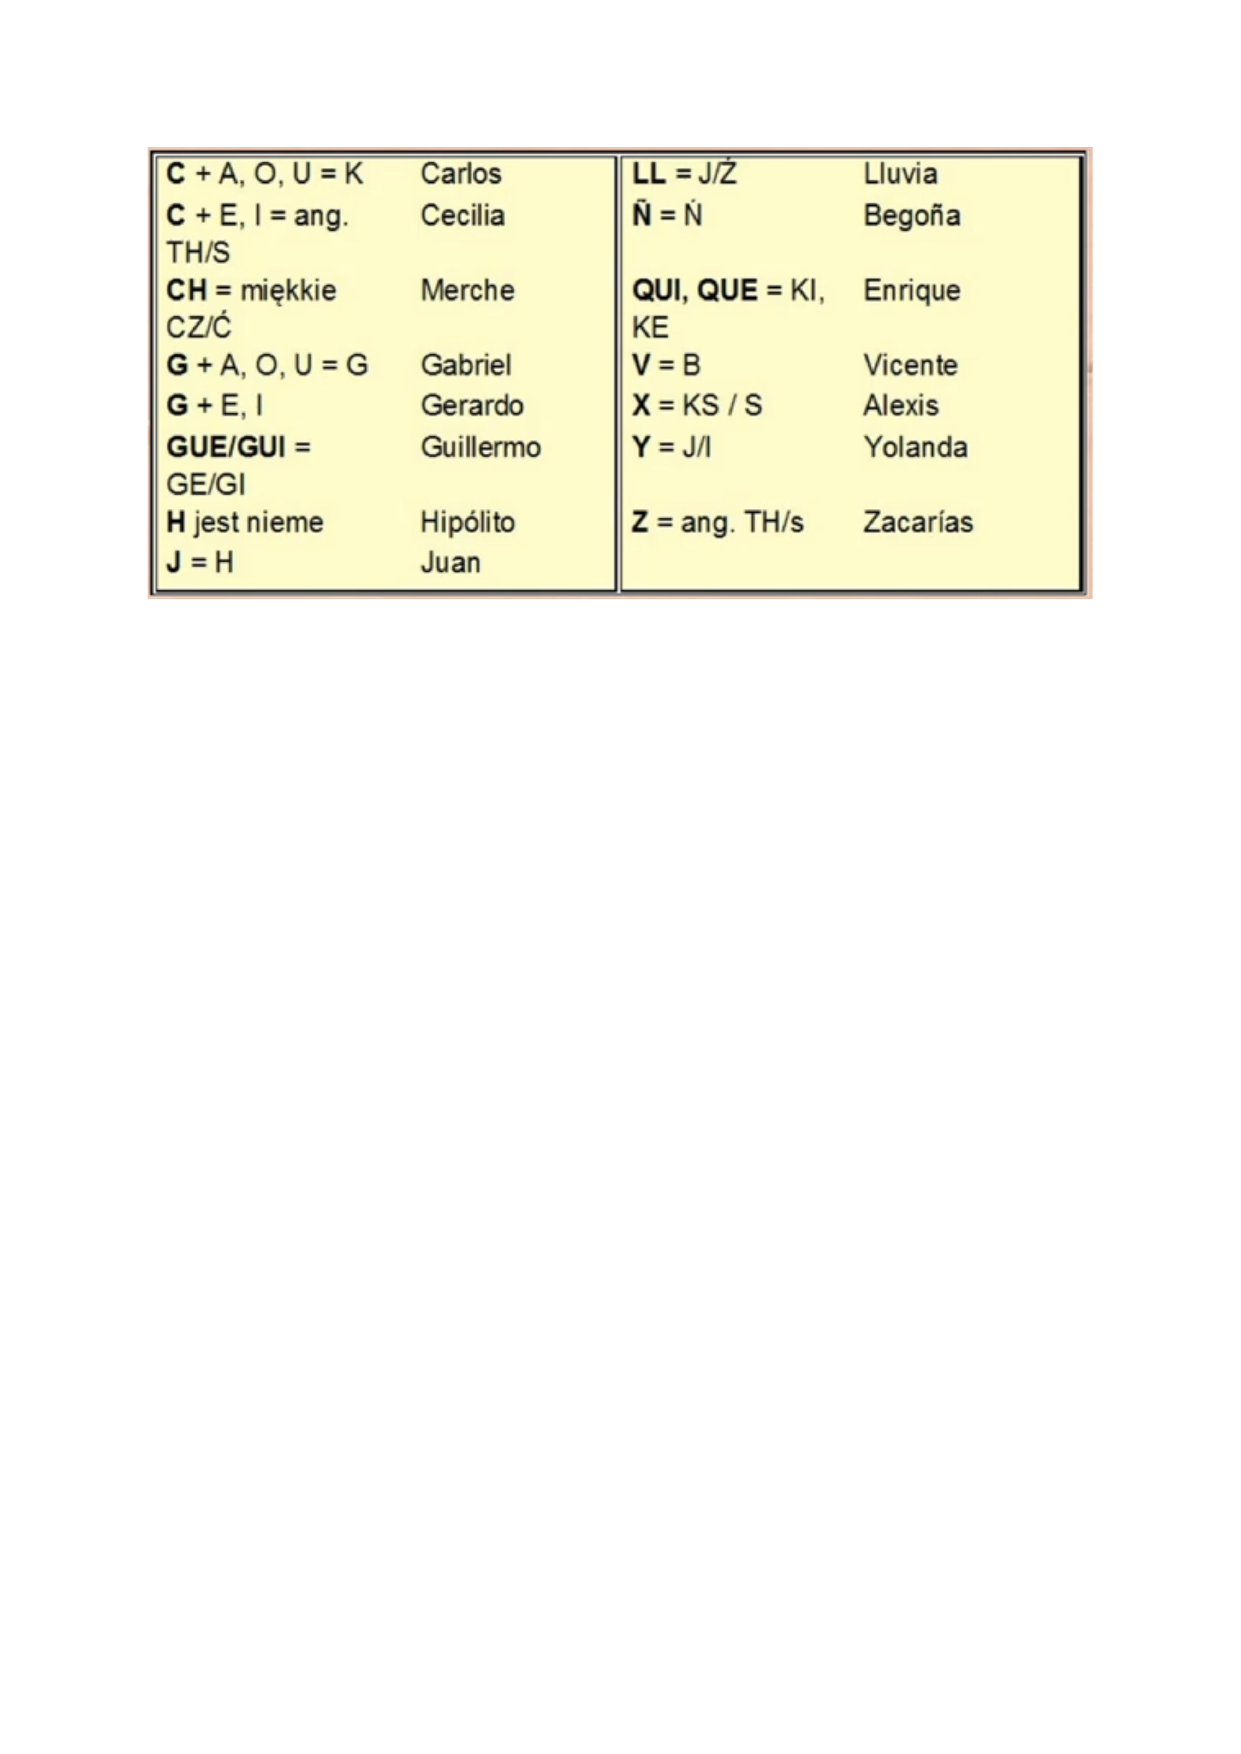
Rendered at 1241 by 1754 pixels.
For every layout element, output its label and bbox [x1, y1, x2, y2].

picture [147, 147, 1093, 599]
